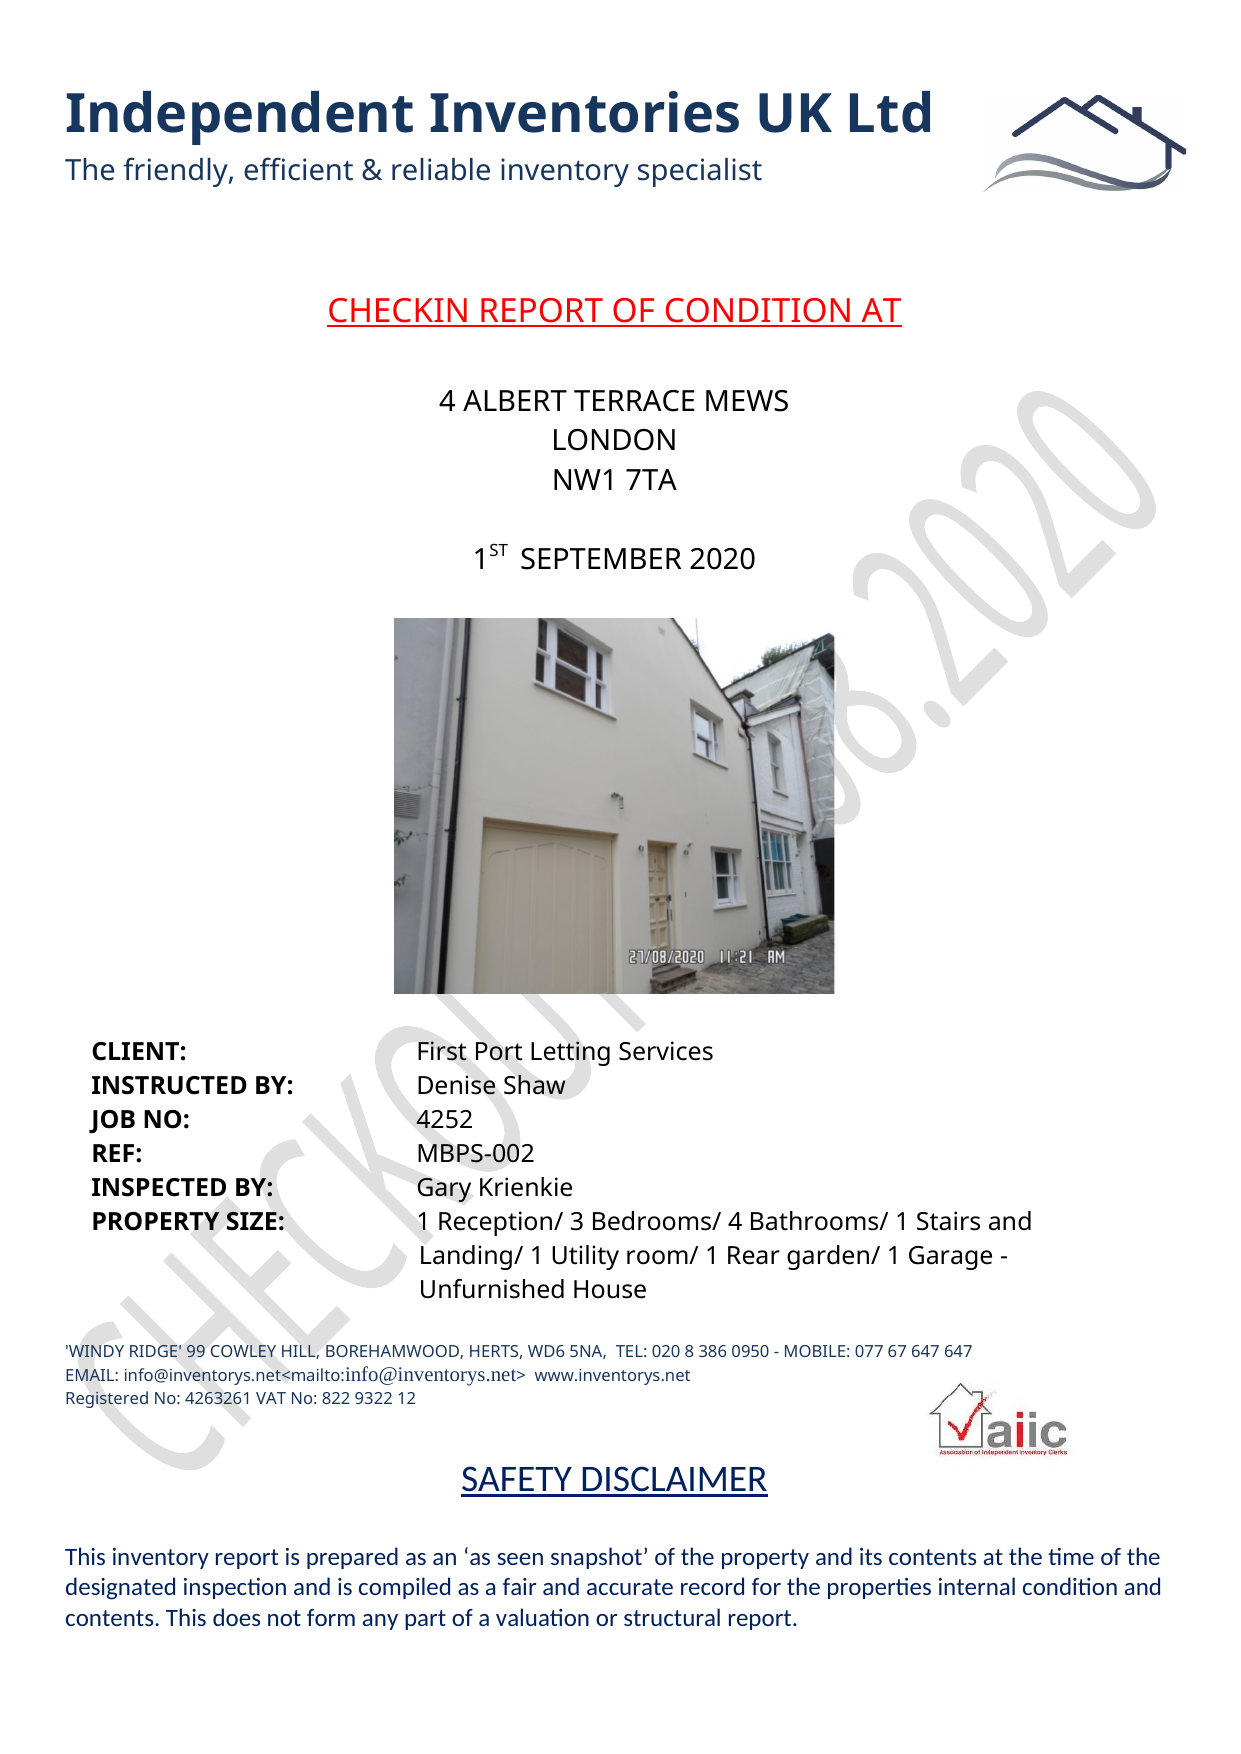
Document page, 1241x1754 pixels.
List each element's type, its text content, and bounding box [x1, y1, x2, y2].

table_cell Gary Krienkie [405, 1170, 1113, 1204]
subtitle CHECKIN REPORT OF CONDITION AT [65, 286, 1163, 332]
picture [394, 618, 835, 994]
table_cell INSTRUCTED BY: [80, 1068, 405, 1102]
picture [981, 95, 1187, 192]
table_cell 1 Reception/ 3 Bedrooms/ 4 Bathrooms/ 1 Stairs and Landing/ 1 Utility room/ 1 Rear garden/ 1 Garage - Unfurnished House [405, 1204, 1113, 1306]
table_cell INSPECTED BY: [80, 1170, 405, 1204]
text Safety Disclaimer [65, 1455, 1163, 1501]
text 1ST SEPTEMBER 2020 [65, 539, 1163, 578]
text LONDON [65, 419, 1163, 459]
table_cell 4252 [405, 1102, 1113, 1136]
text This inventory report is prepared as an ‘as seen snapshot’ of the property and its contents at the time of the designated inspection and is compiled as a fair and accurate record for the properties internal condition and contents. This does not form any part of a valuation or structural report. [65, 1541, 1163, 1632]
text 4 ALBERT TERRACE MEWS [65, 380, 1163, 419]
table_cell MBPS-002 [405, 1136, 1113, 1170]
picture [910, 1365, 1083, 1473]
text 'WINDY RIDGE' 99 COWLEY HILL, BOREHAMWOOD, HERTS, WD6 5NA, TEL: 020 8 386 0950 - MOBILE: 077 67 647 647 EMAIL: info@inventorys.net<mailto:info@inventorys.net> www.inventorys.net Registered No: 4263261 VAT No: 822 9322 12 [65, 1340, 1163, 1409]
table_cell REF: [80, 1136, 405, 1170]
table_cell Denise Shaw [405, 1068, 1113, 1102]
text NW1 7TA [65, 459, 1163, 499]
table_cell PROPERTY SIZE: [80, 1204, 405, 1306]
table_header CLIENT: [80, 1034, 405, 1068]
table_header First Port Letting Services [405, 1034, 1113, 1068]
table_cell JOB NO: [80, 1102, 405, 1136]
